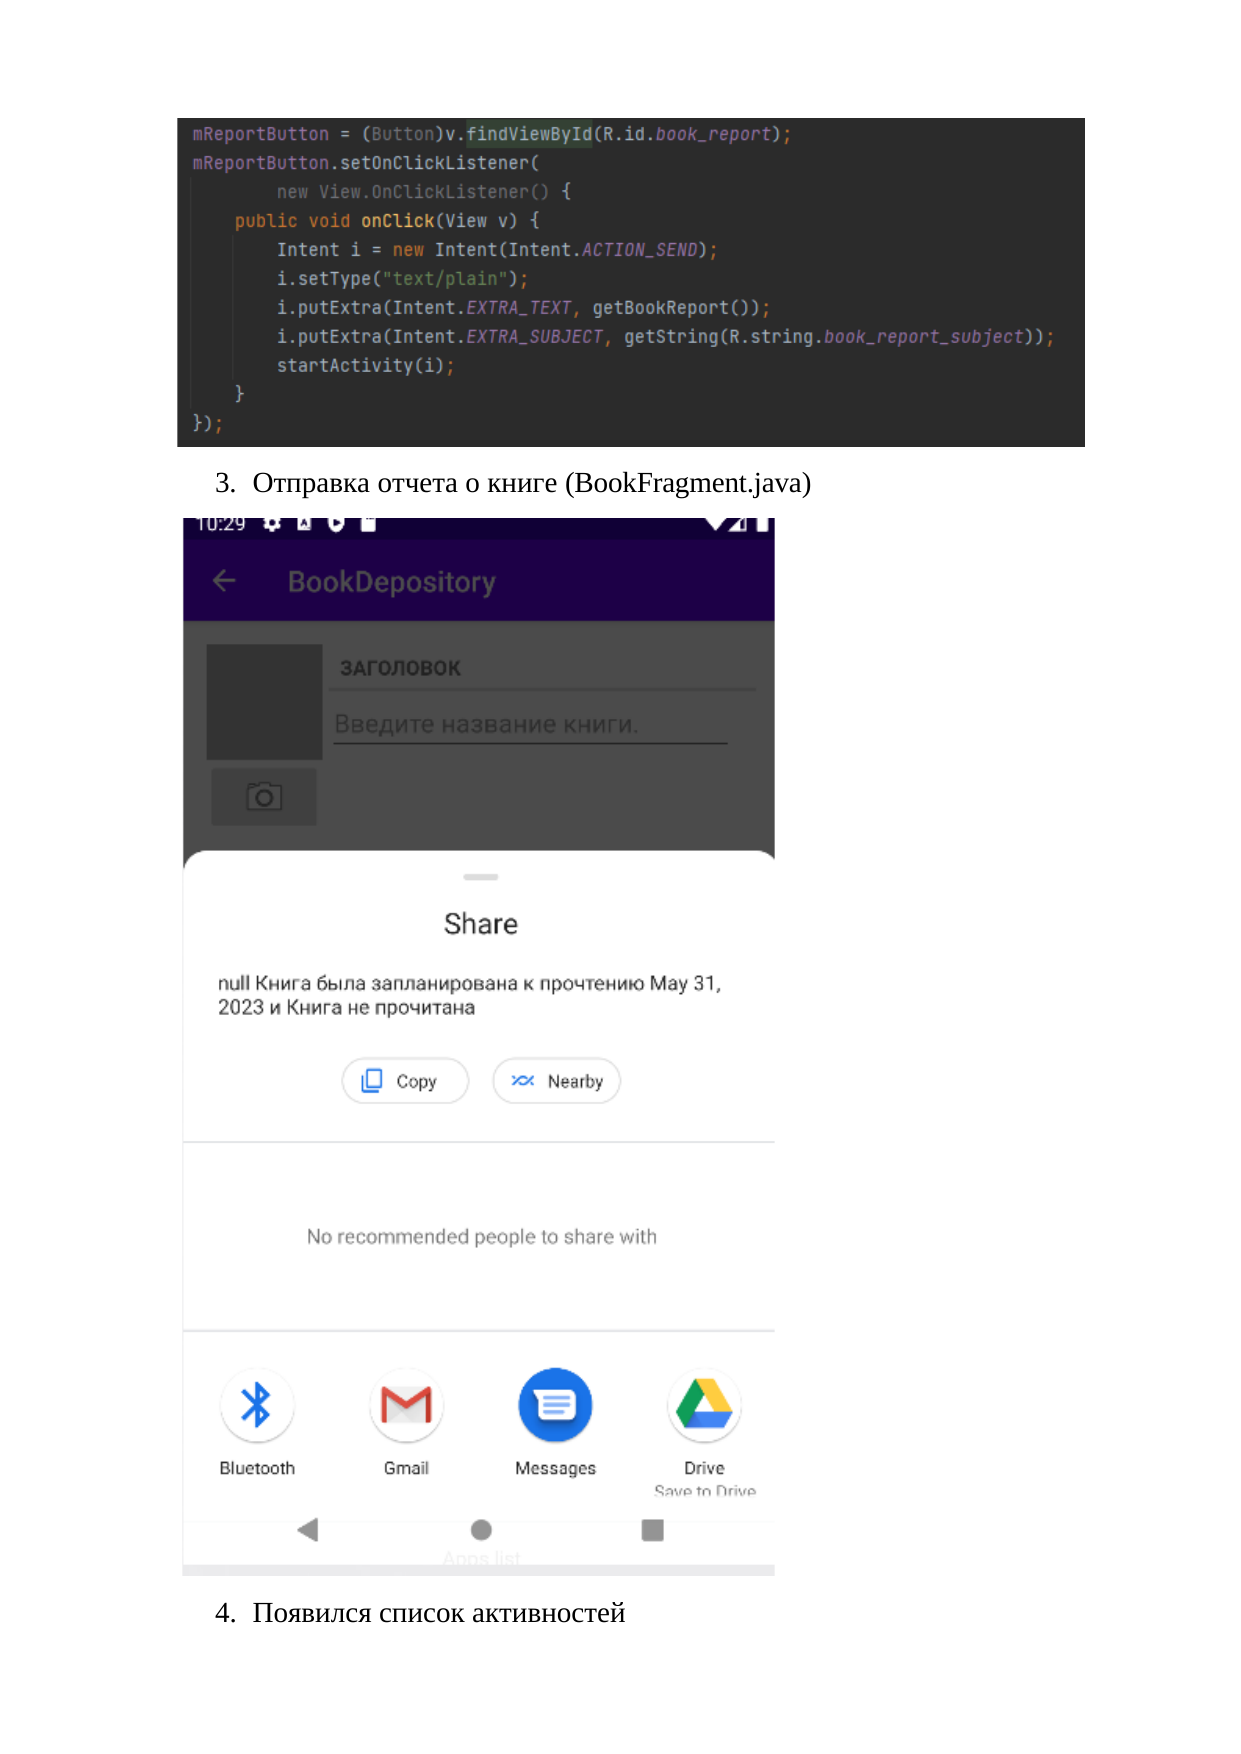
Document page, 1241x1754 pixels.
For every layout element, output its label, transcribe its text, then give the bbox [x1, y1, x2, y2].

picture [177, 118, 1085, 447]
list Отправка отчета о книге (BookFragment.java) [215, 465, 1152, 499]
picture [182, 518, 775, 1576]
list Появился список активностей [215, 1595, 1152, 1628]
